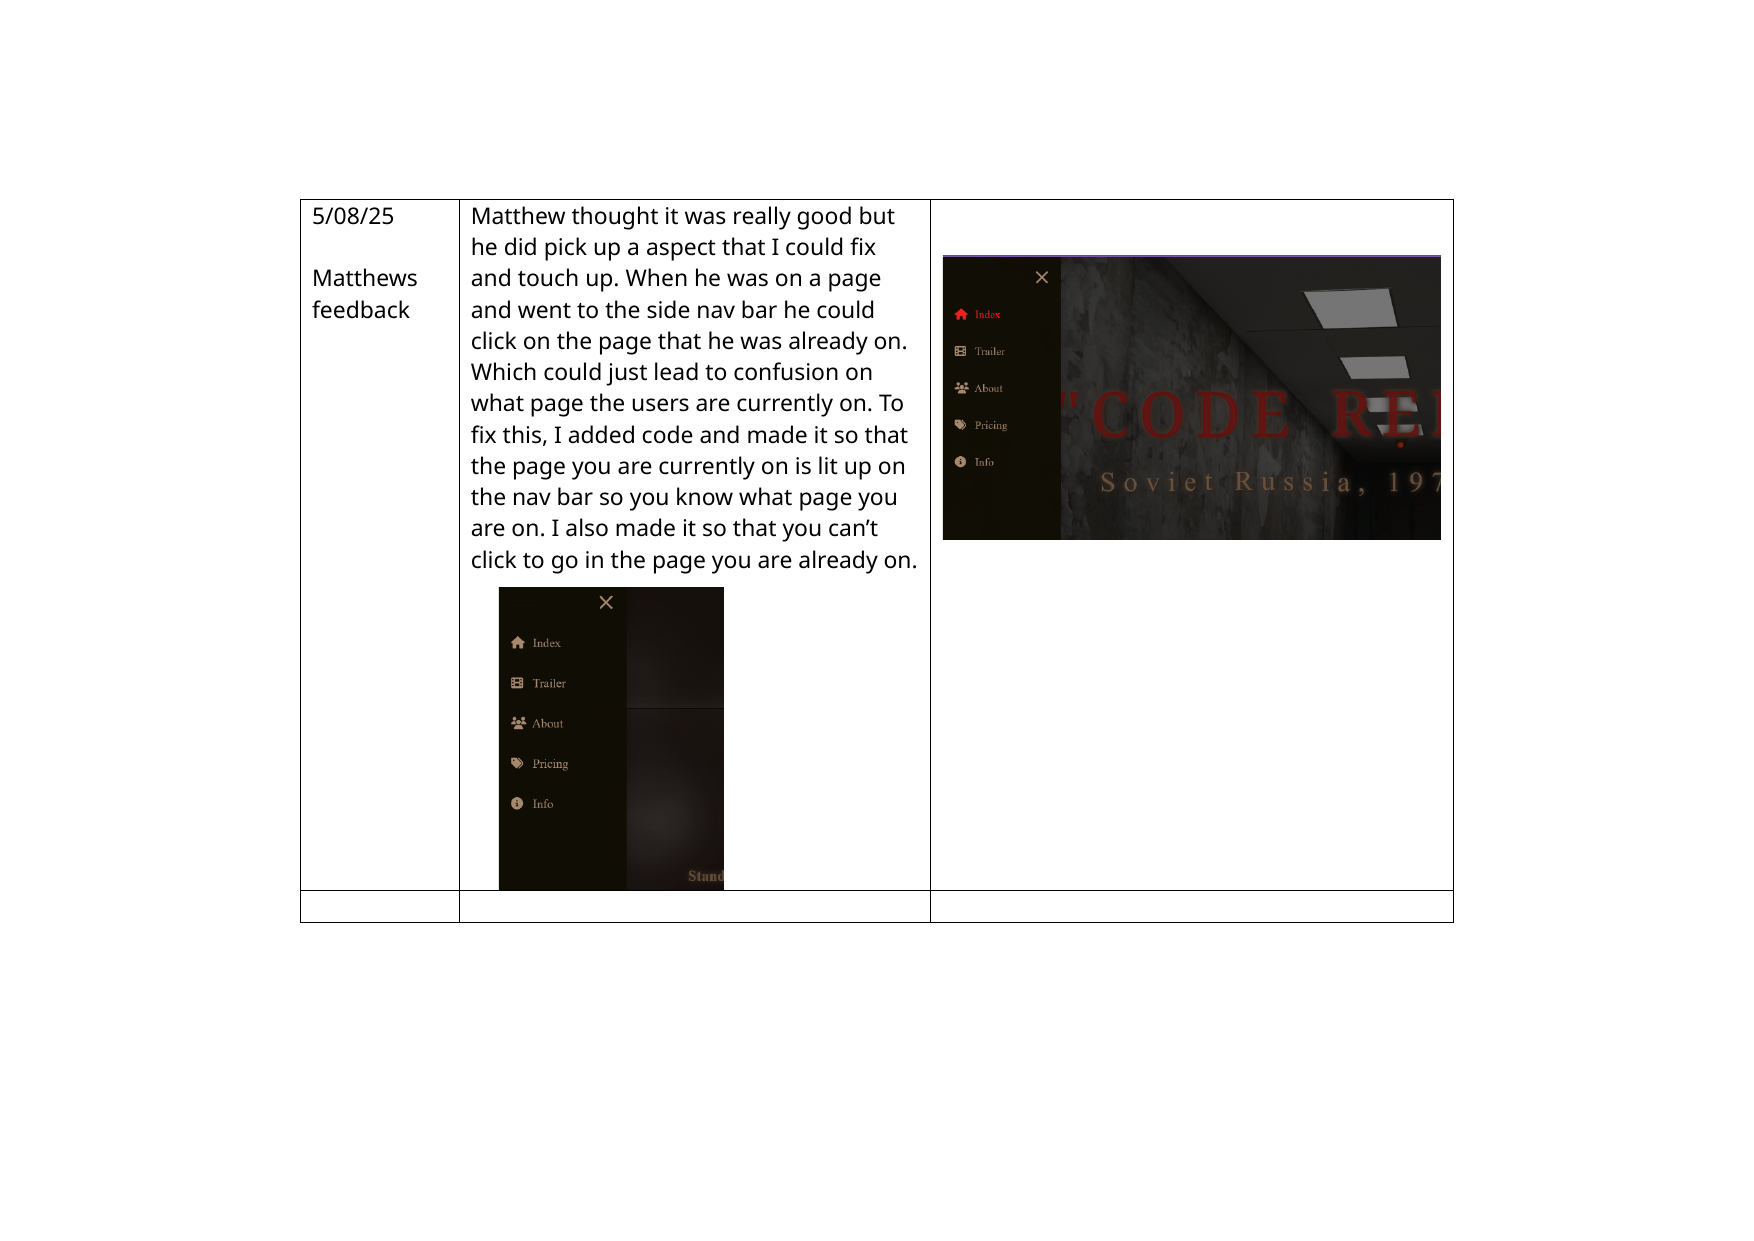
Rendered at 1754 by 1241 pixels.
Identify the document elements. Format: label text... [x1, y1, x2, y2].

table_cell [931, 200, 1453, 889]
picture [942, 255, 1441, 540]
picture [498, 587, 724, 890]
table_cell [931, 891, 1453, 922]
table_cell Matthew thought it was really good but he did pick up a aspect that I could fix and touch up. When he was on a page and went to the side nav bar he could click on the page that he was already on. Which could just lead to confusion on what page the users are currently on. To fix this, I added code and made it so that the page you are currently on is lit up on the nav bar so you know what page you are on. I also made it so that you can’t click to go in the page you are already on. [460, 200, 930, 889]
table_cell [301, 891, 459, 922]
table_cell 5/08/25 Matthews feedback [301, 200, 459, 889]
table_cell [460, 891, 930, 922]
